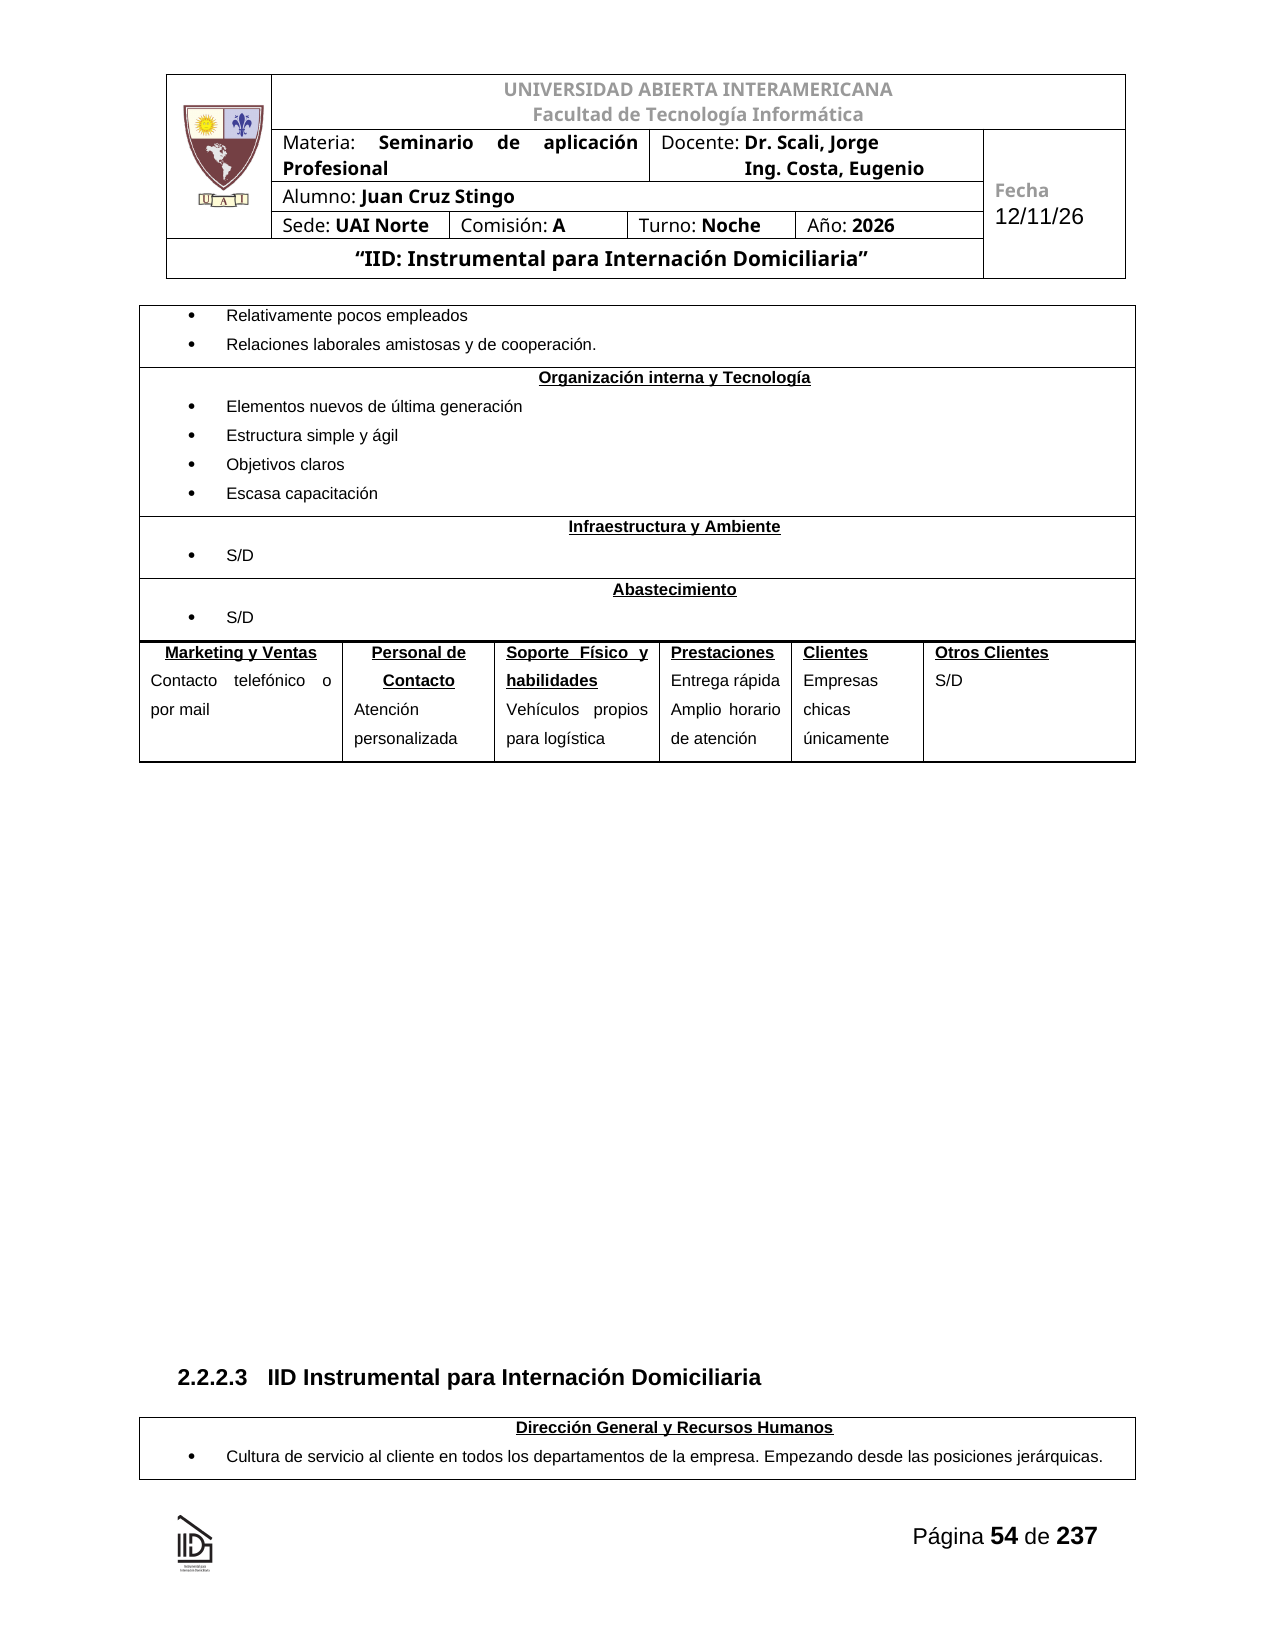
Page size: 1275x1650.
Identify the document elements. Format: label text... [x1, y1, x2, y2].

picture [167, 97, 271, 211]
table_cell Abastecimiento S/D [140, 579, 1135, 640]
table_header Dirección General y Recursos Humano Microemprendimiento. Relativamente pocos empleados Relaciones laborales amistosas y de cooperación. [140, 306, 1135, 367]
picture [272, 182, 283, 211]
table_cell [792, 643, 923, 761]
subtitle IID Instrumental para Internación Domiciliaria [177, 1364, 1098, 1390]
picture [272, 97, 283, 129]
table_cell Infraestructura y Ambiente S/D [140, 517, 1135, 578]
table_cell Organización interna y Tecnología Elementos nuevos de última generación Estructura simple y ágil Objetivos claros Escasa capacitación [140, 368, 1135, 516]
table_cell [343, 643, 494, 761]
table_cell [140, 643, 342, 761]
picture [272, 130, 283, 181]
table_cell [495, 643, 659, 761]
table_cell [924, 643, 1135, 761]
picture [165, 1508, 225, 1585]
table_cell [660, 643, 791, 761]
